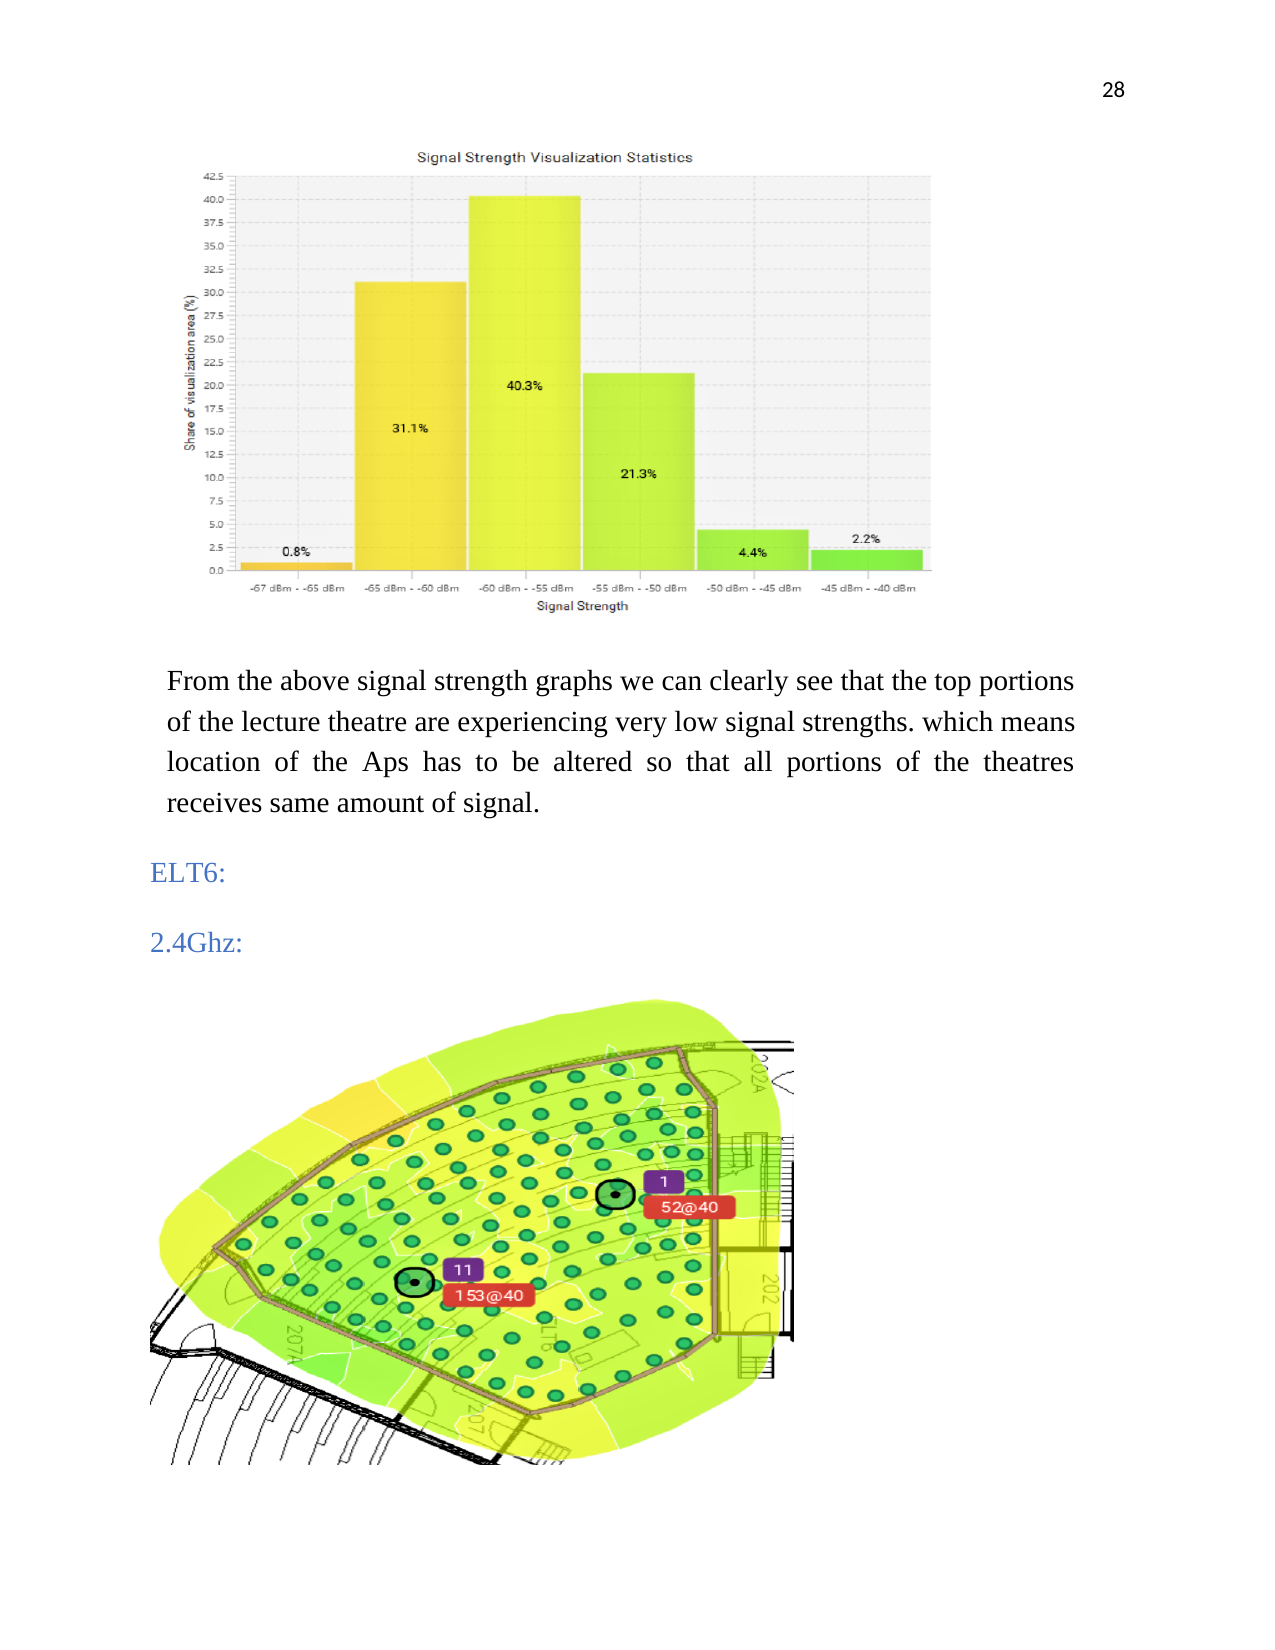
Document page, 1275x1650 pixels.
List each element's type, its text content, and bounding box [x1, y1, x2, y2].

picture [150, 995, 794, 1465]
text ELT6: [150, 855, 1076, 888]
text From the above signal strength graphs we can clearly see that the top portions of the lecture theatre are experiencing very low signal strengths. which means location of the Aps has to be altered so that all portions of the theatres receives same amount of signal. [167, 663, 1076, 818]
picture [166, 150, 936, 625]
text 2.4Ghz: [150, 925, 1076, 959]
